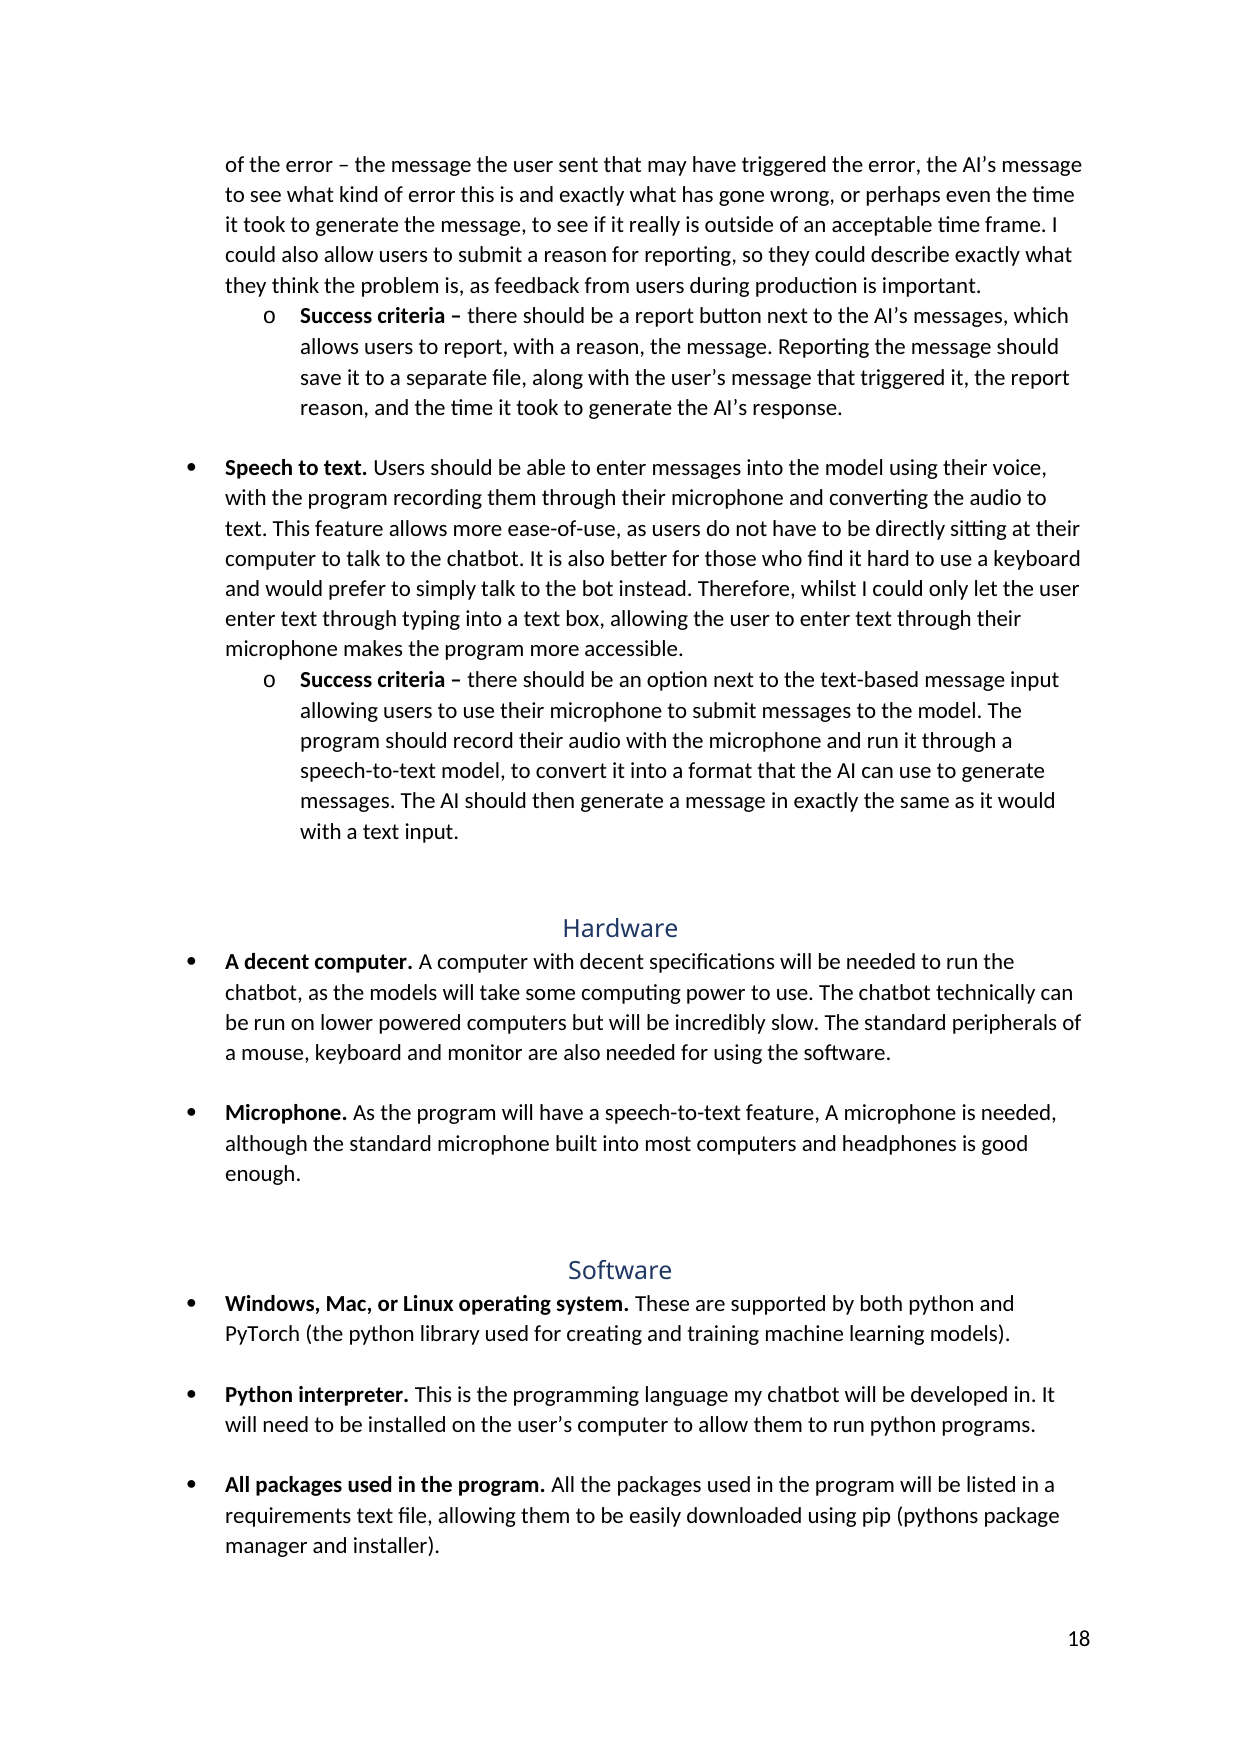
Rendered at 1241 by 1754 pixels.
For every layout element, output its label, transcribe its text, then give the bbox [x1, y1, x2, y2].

subtitle Software [150, 1253, 1090, 1287]
list Speech to text. Users should be able to enter messages into the model using their voice, with the program recording them through their microphone and converting the audio to text. This feature allows more ease-of-use, as users do not have to be directly sitting at their computer to talk to the chatbot. It is also better for those who find it hard to use a keyboard and would prefer to simply talk to the bot instead. Therefore, whilst I could only let the user enter text through typing into a text box, allowing the user to enter text through their microphone makes the program more accessible. [187, 453, 1090, 662]
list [187, 150, 1090, 299]
subtitle Hardware [150, 911, 1090, 945]
list Python interpreter. This is the programming language my chatbot will be developed in. It will need to be installed on the user’s computer to allow them to run python programs. [187, 1380, 1090, 1438]
list Microphone. As the program will have a speech-to-text feature, A microphone is needed, although the standard microphone built into most computers and headphones is good enough. [187, 1098, 1090, 1187]
list Success criteria – there should be an option next to the text-based message input allowing users to use their microphone to submit messages to the model. The program should record their audio with the microphone and run it through a speech-to-text model, to convert it into a format that the AI can use to generate messages. The AI should then generate a message in exactly the same as it would with a text input. [262, 665, 1090, 845]
list Success criteria – there should be a report button next to the AI’s messages, which allows users to report, with a reason, the message. Reporting the message should save it to a separate file, along with the user’s message that triggered it, the report reason, and the time it took to generate the AI’s response. [262, 301, 1090, 421]
list A decent computer. A computer with decent specifications will be needed to run the chatbot, as the models will take some computing power to use. The chatbot technically can be run on lower powered computers but will be incredibly slow. The standard peripherals of a mouse, keyboard and monitor are also needed for using the software. [187, 947, 1090, 1066]
list Windows, Mac, or Linux operating system. These are supported by both python and PyTorch (the python library used for creating and training machine learning models). [187, 1289, 1090, 1348]
list All packages used in the program. All the packages used in the program will be listed in a requirements text file, allowing them to be easily downloaded using pip (pythons package manager and installer). [187, 1471, 1090, 1559]
